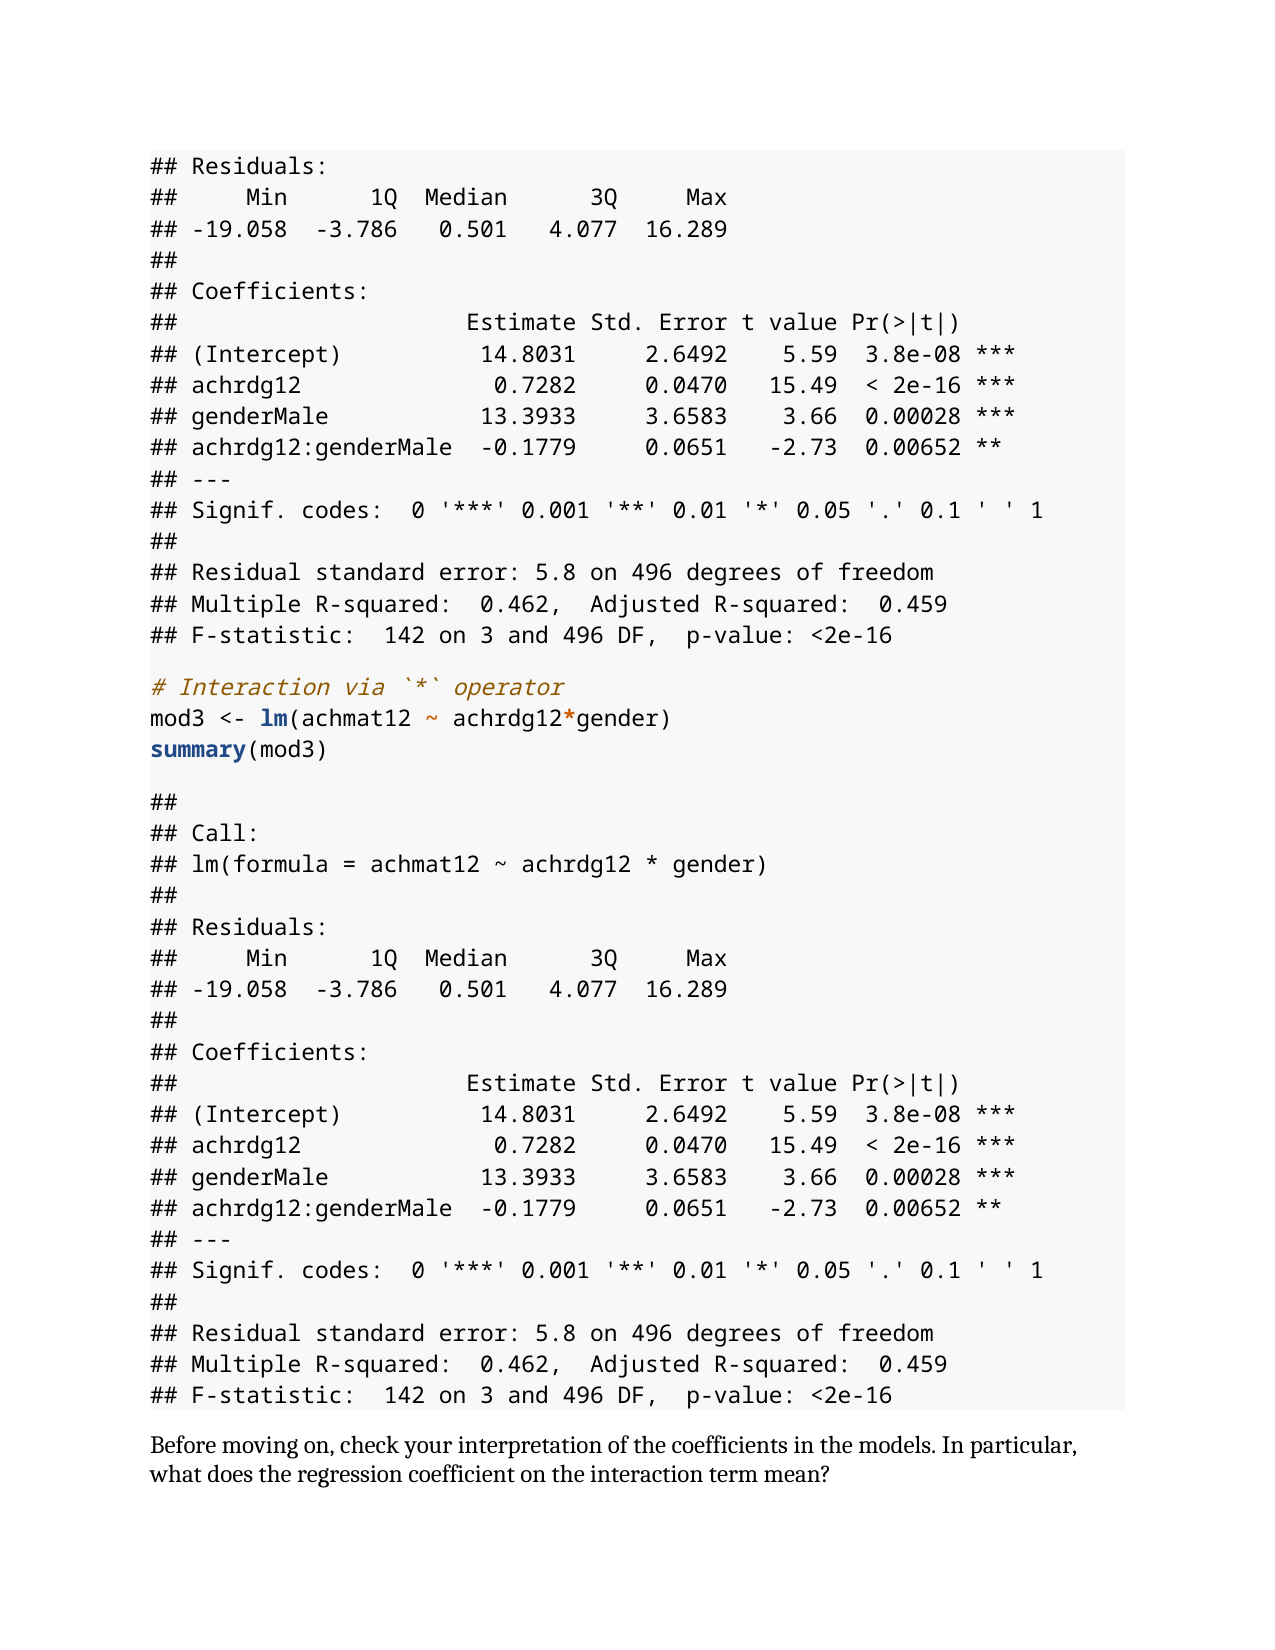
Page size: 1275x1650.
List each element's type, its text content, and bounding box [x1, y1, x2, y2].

text Before moving on, check your interpretation of the coefficients in the models. In particular, what does the regression coefficient on the interaction term mean? [150, 1431, 1125, 1489]
text # Interaction via `*` operator mod3 <- lm(achmat12 ~ achrdg12*gender) summary(mod3) [329, 671, 1125, 764]
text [150, 150, 1125, 650]
text ## ## Call: ## lm(formula = achmat12 ~ achrdg12 * gender) ## ## Residuals: ## Min 1Q Median 3Q Max ## -19.058 -3.786 0.501 4.077 16.289 ## ## Coefficients: ## Estimate Std. Error t value Pr(>|t|) ## (Intercept) 14.8031 2.6492 5.59 3.8e-08 *** ## achrdg12 0.7282 0.0470 15.49 < 2e-16 *** ## genderMale 13.3933 3.6583 3.66 0.00028 *** ## achrdg12:genderMale -0.1779 0.0651 -2.73 0.00652 ** ## --- ## Signif. codes: 0 '***' 0.001 '**' 0.01 '*' 0.05 '.' 0.1 ' ' 1 ## ## Residual standard error: 5.8 on 496 degrees of freedom ## Multiple R-squared: 0.462, Adjusted R-squared: 0.459 ## F-statistic: 142 on 3 and 496 DF, p-value: <2e-16 [150, 785, 1125, 1410]
